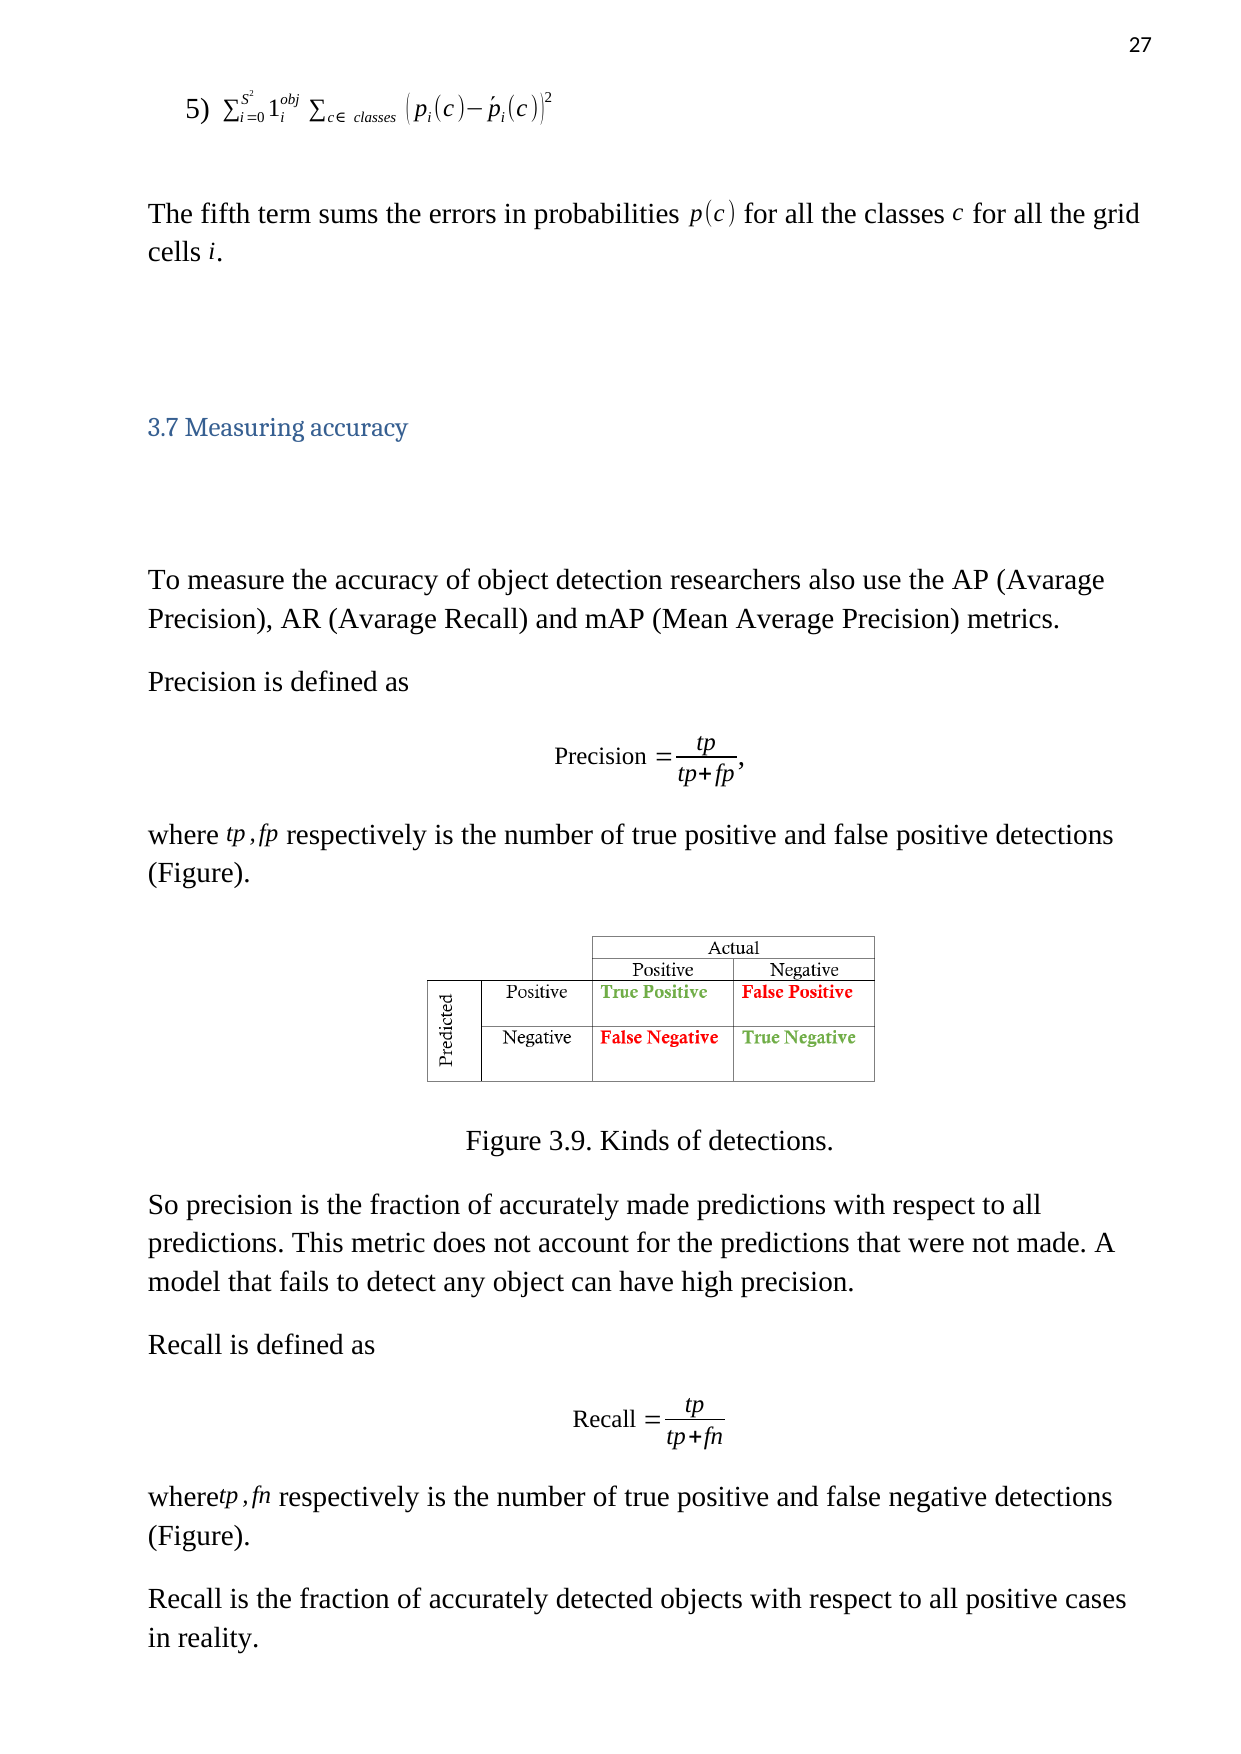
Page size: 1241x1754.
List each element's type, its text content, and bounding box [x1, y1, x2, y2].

text , [148, 728, 1152, 787]
text where respectively is the number of true positive and false negative detections (Figure). [148, 1479, 1152, 1551]
text where respectively is the number of true positive and false positive detections (Figure). [148, 817, 1152, 889]
text To measure the accuracy of object detection researchers also use the AP (Avarage Precision), AR (Avarage Recall) and mAP (Mean Average Precision) metrics. [148, 562, 1152, 634]
text Figure 3.9. Kinds of detections. [148, 1123, 1152, 1157]
subtitle 3.7 Measuring accuracy [148, 412, 1152, 443]
picture [409, 919, 891, 1094]
text So precision is the fraction of accurately made predictions with respect to all predictions. This metric does not account for the predictions that were not made. A model that fails to detect any object can have high precision. [148, 1187, 1152, 1297]
text The fifth term sums the errors in probabilities for all the classes for all the grid cells . [148, 196, 1152, 268]
text Recall is defined as [148, 1327, 1152, 1361]
text Precision is defined as [148, 664, 1152, 698]
text Recall is the fraction of accurately detected objects with respect to all positive cases in reality. [148, 1581, 1152, 1653]
